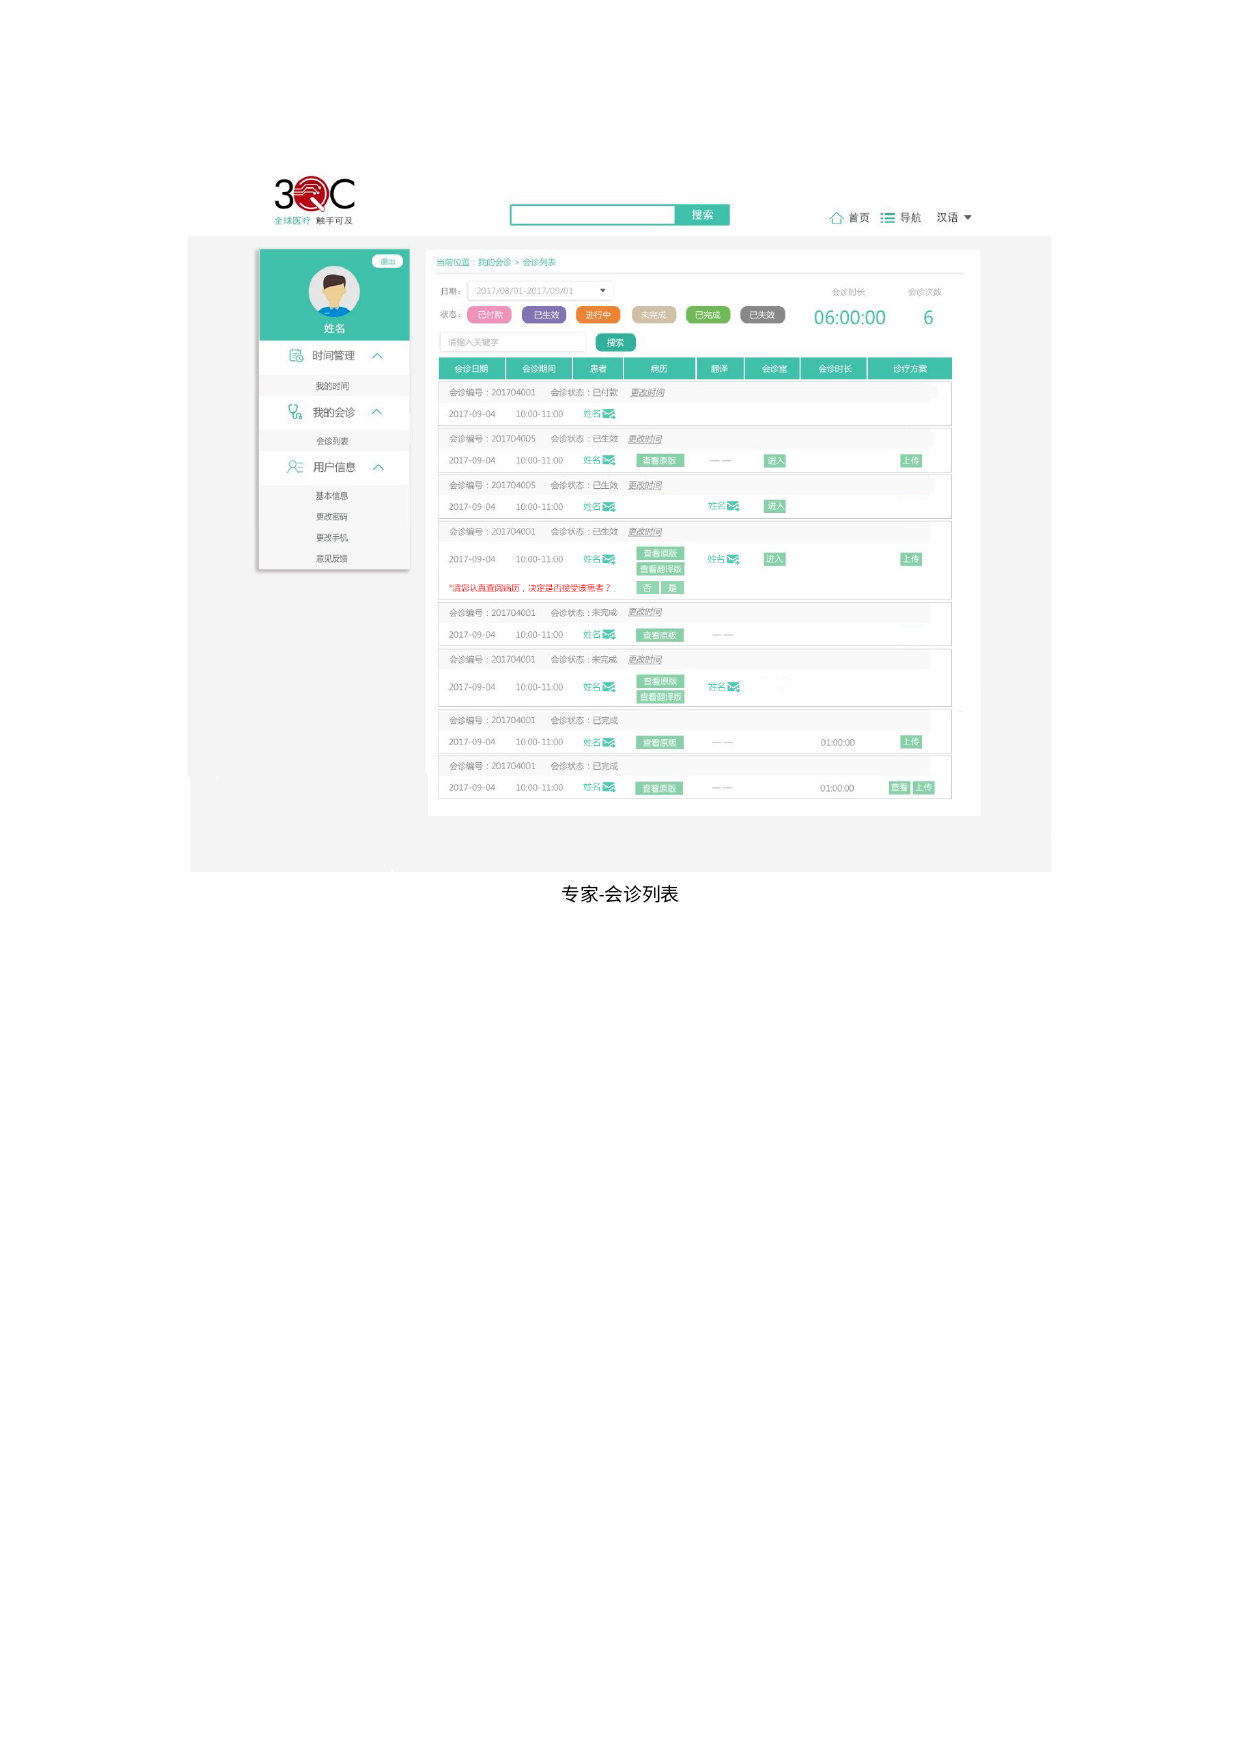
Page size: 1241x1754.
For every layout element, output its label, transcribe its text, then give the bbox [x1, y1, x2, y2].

picture [187, 162, 1052, 872]
text 专家-会诊列表 [187, 877, 1053, 909]
